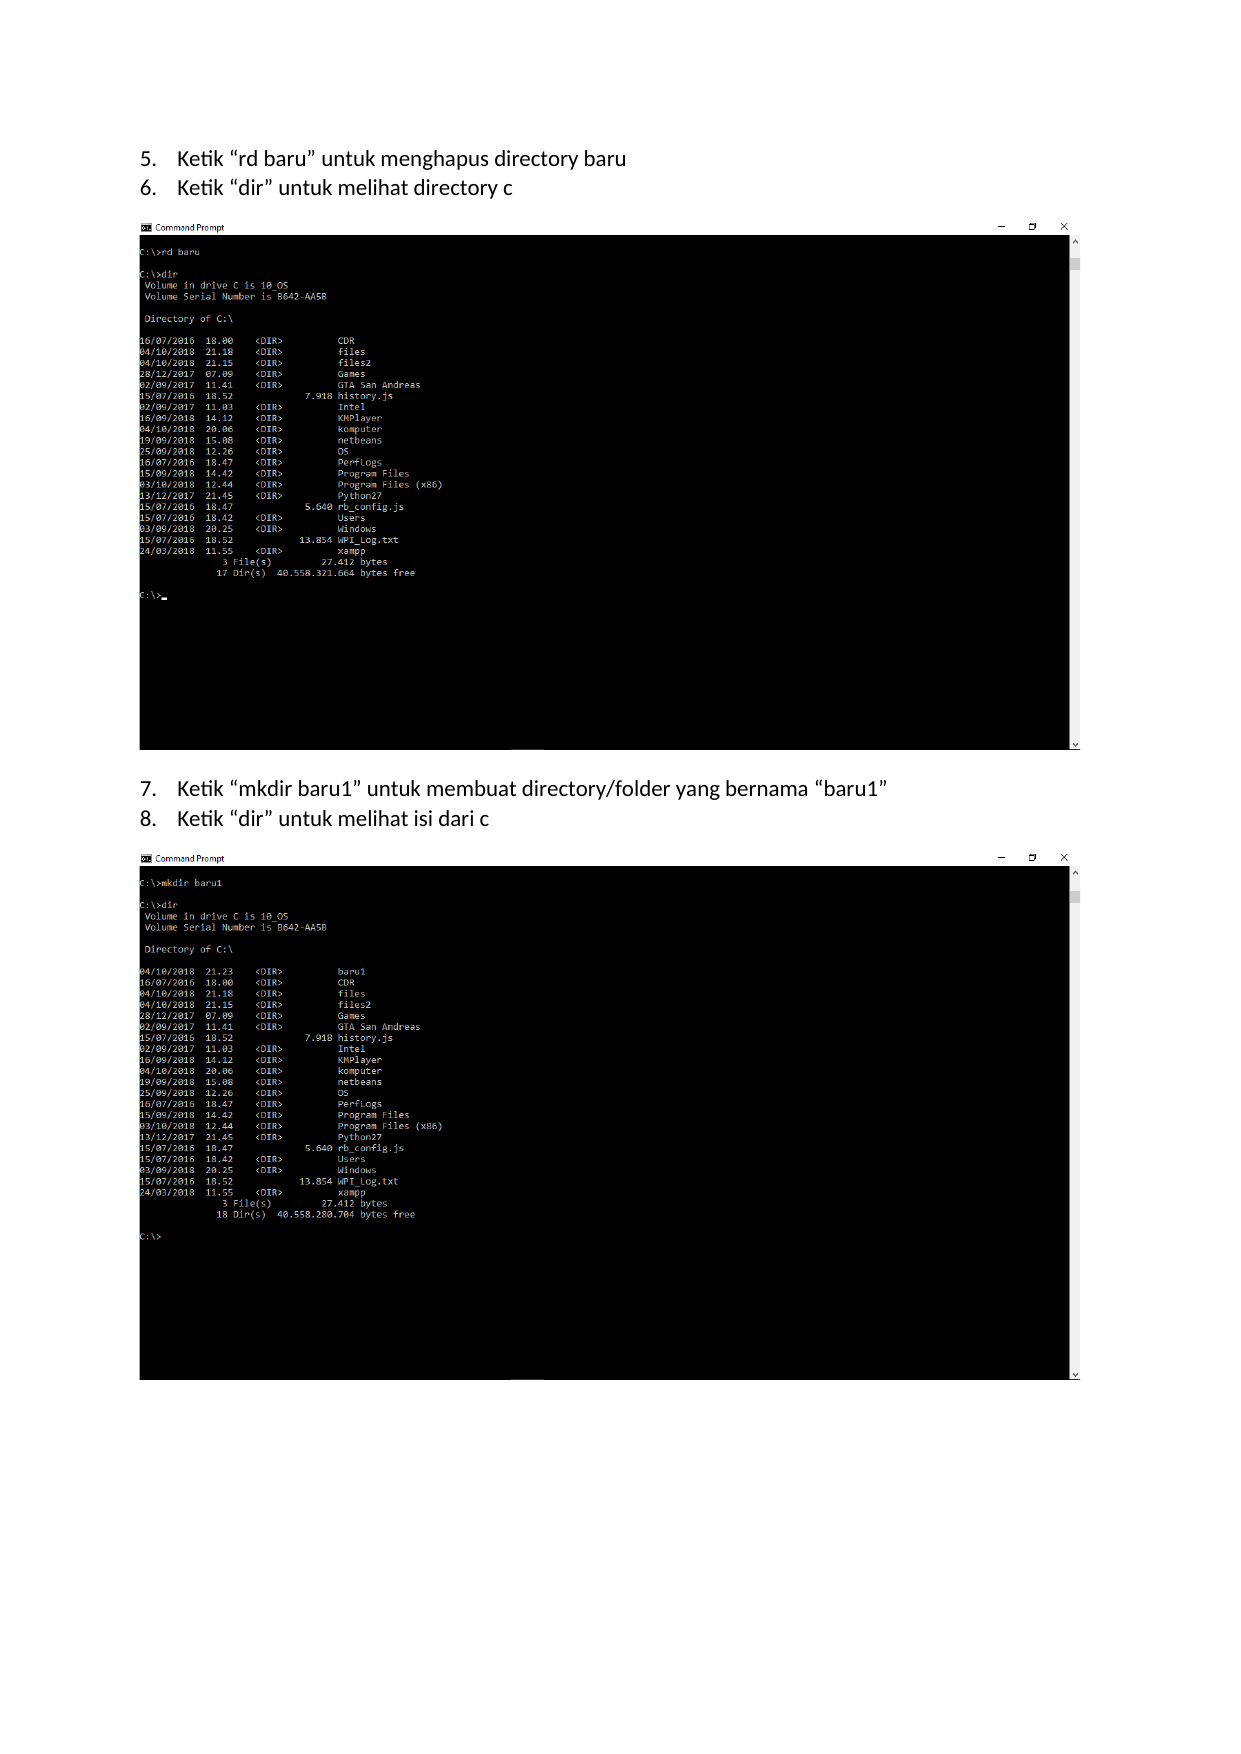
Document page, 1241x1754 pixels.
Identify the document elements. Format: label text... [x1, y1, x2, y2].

list Ketik “mkdir baru1” untuk membuat directory/folder yang bernama “baru1” [139, 774, 1096, 802]
picture [139, 850, 1080, 1380]
picture [139, 219, 1080, 750]
list Ketik “rd baru” untuk menghapus directory baru [139, 144, 1096, 172]
list Ketik “dir” untuk melihat directory c [139, 173, 1096, 201]
list Ketik “dir” untuk melihat isi dari c [139, 804, 1096, 832]
